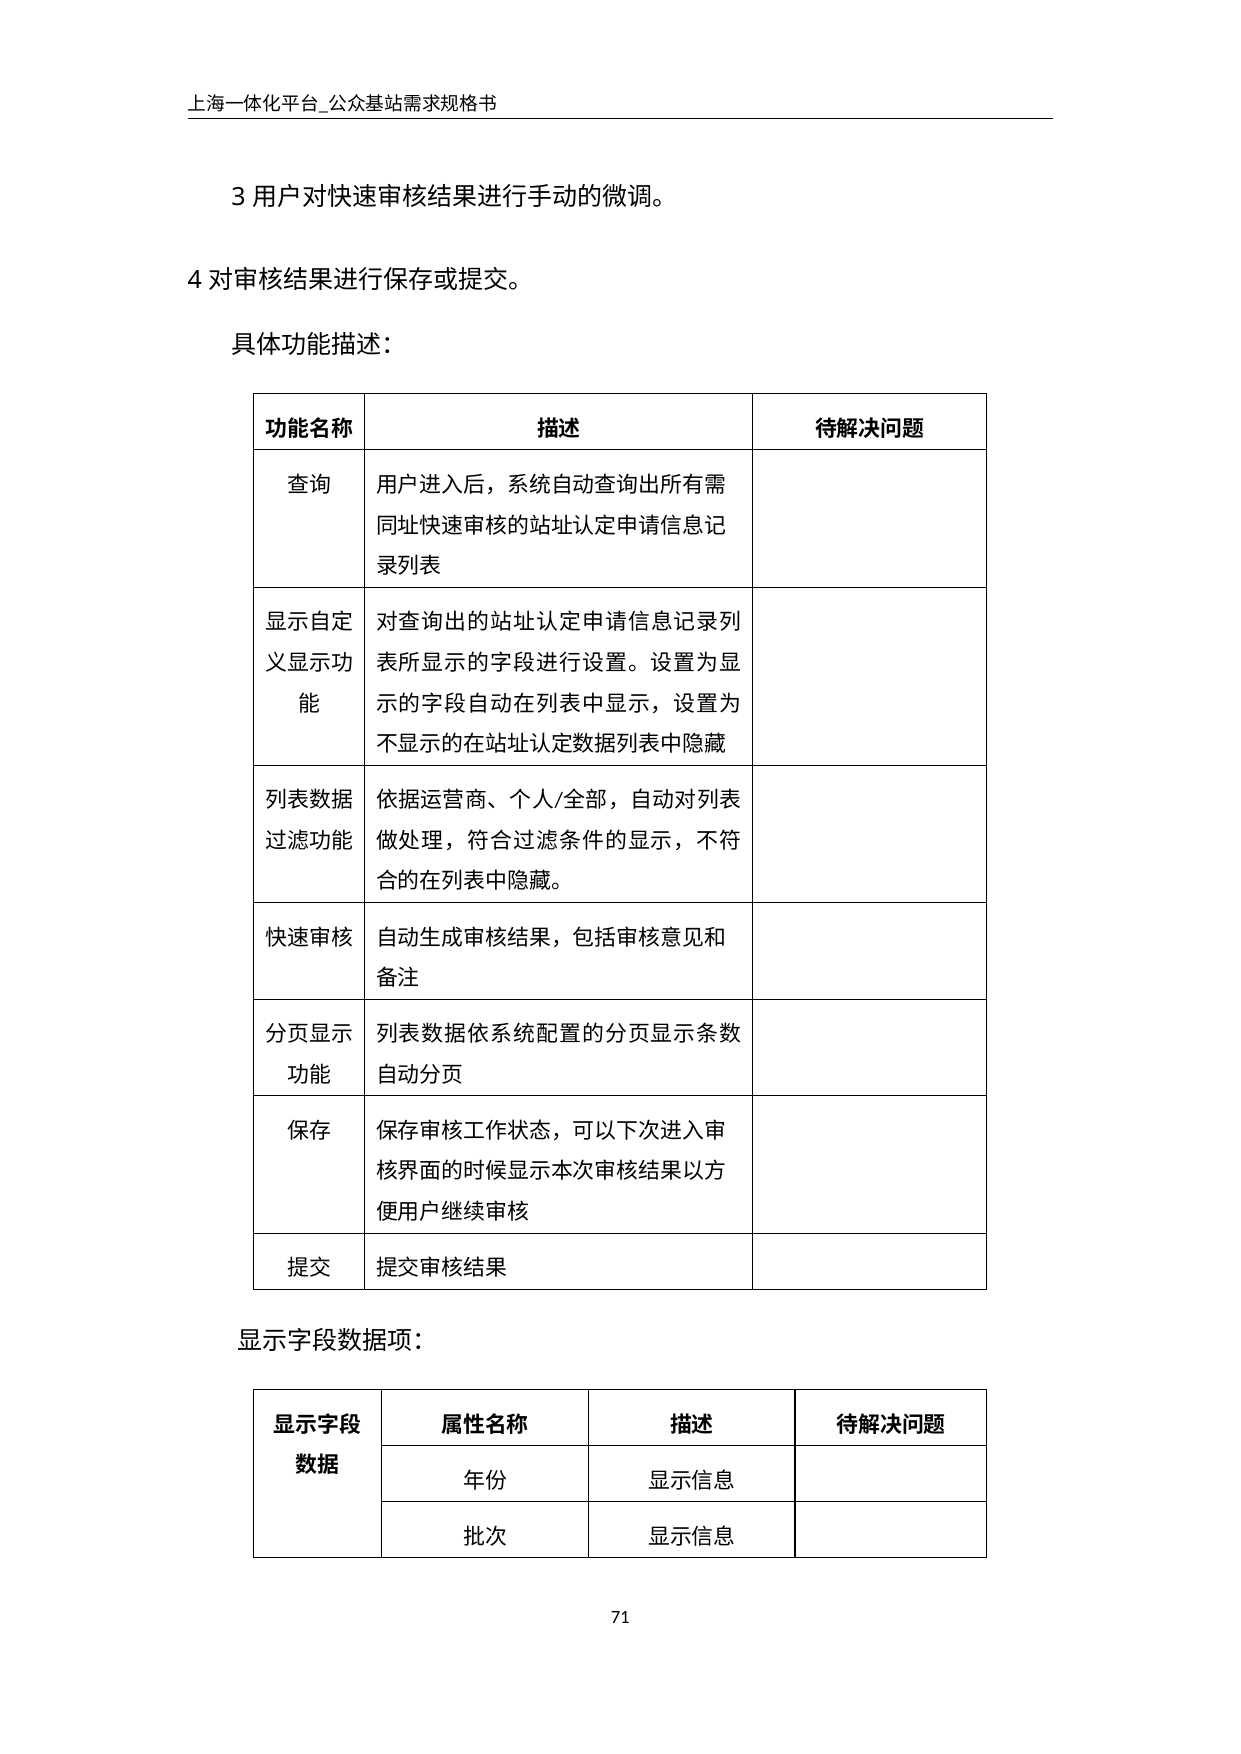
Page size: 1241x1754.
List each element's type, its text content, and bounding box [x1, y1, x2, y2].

table_header 描述 [589, 1390, 794, 1445]
table_cell 快速审核 [254, 903, 364, 998]
table_header 待解决问题 [753, 394, 986, 449]
table_cell 批次 [382, 1502, 588, 1557]
table_cell 显示信息 [589, 1446, 794, 1501]
table_header 待解决问题 [796, 1390, 986, 1445]
table_cell 查询 [254, 450, 364, 587]
table_cell 自动生成审核结果，包括审核意见和备注 [365, 903, 752, 998]
text 3 用户对快速审核结果进行手动的微调。 [187, 162, 1053, 227]
table_cell 用户进入后，系统自动查询出所有需同址快速审核的站址认定申请信息记录列表 [365, 450, 752, 587]
table_cell [753, 1234, 986, 1288]
text 显示字段数据项： [187, 1306, 1053, 1371]
table_cell 对查询出的站址认定申请信息记录列表所显示的字段进行设置。设置为显示的字段自动在列表中显示，设置为不显示的在站址认定数据列表中隐藏 [365, 588, 752, 764]
table_cell [753, 450, 986, 587]
table_cell 显示自定义显示功能 [254, 588, 364, 764]
table_cell 显示信息 [589, 1502, 794, 1557]
table_cell 列表数据过滤功能 [254, 766, 364, 902]
table_cell [753, 588, 986, 764]
text 4 对审核结果进行保存或提交。 [187, 245, 1053, 310]
table_cell [753, 1000, 986, 1095]
table_cell [753, 903, 986, 998]
table_cell 列表数据依系统配置的分页显示条数自动分页 [365, 1000, 752, 1095]
table_header 描述 [365, 394, 752, 449]
text 具体功能描述： [187, 310, 1053, 375]
table_cell 分页显示功能 [254, 1000, 364, 1095]
table_header 显示字段数据 [254, 1390, 381, 1557]
table_cell [796, 1446, 986, 1501]
table_header 属性名称 [382, 1390, 588, 1445]
table_cell 依据运营商、个人/全部，自动对列表做处理，符合过滤条件的显示，不符合的在列表中隐藏。 [365, 766, 752, 902]
table_cell 提交审核结果 [365, 1234, 752, 1288]
table_cell 提交 [254, 1234, 364, 1288]
table_cell [796, 1502, 986, 1557]
table_cell [753, 1096, 986, 1232]
table_cell 保存审核工作状态，可以下次进入审核界面的时候显示本次审核结果以方便用户继续审核 [365, 1096, 752, 1232]
table_cell 保存 [254, 1096, 364, 1232]
table_cell 年份 [382, 1446, 588, 1501]
table_header 功能名称 [254, 394, 364, 449]
table_cell [753, 766, 986, 902]
